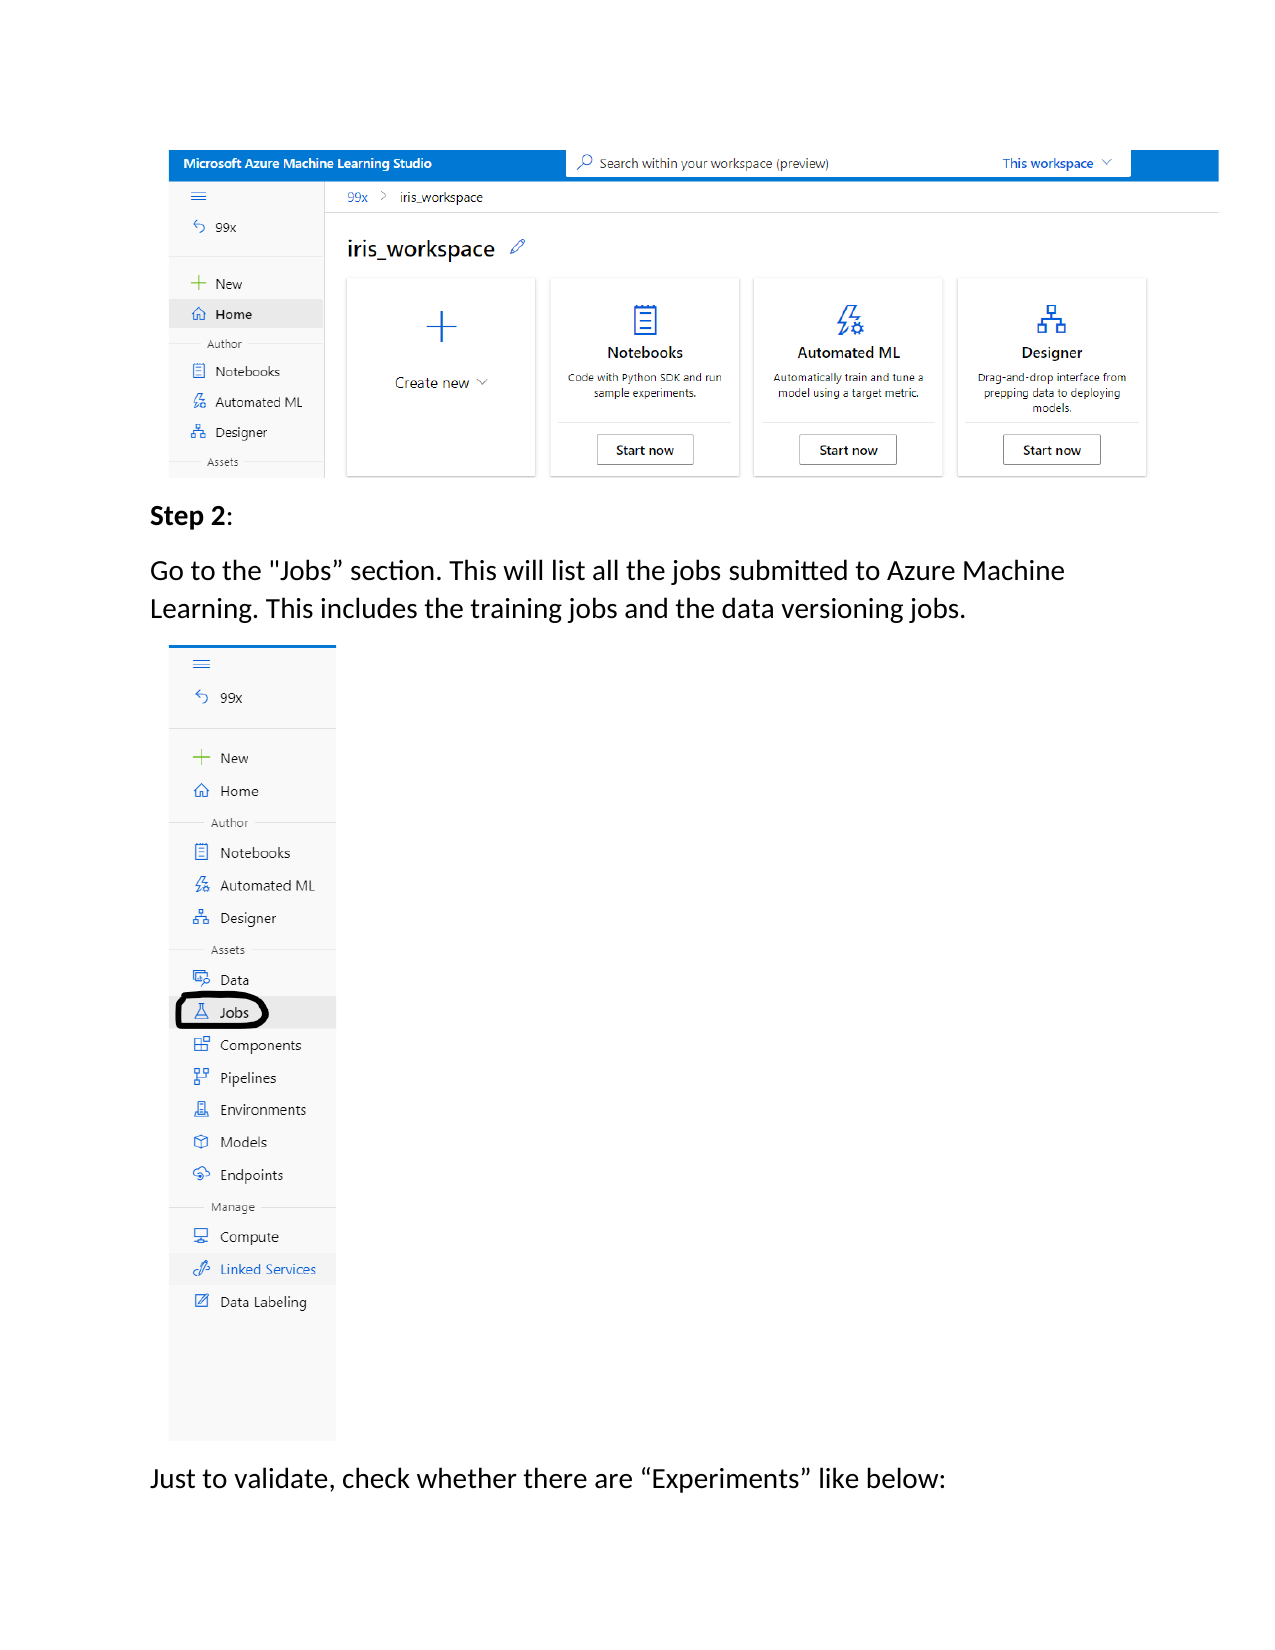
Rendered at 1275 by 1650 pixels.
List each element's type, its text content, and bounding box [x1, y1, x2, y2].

text Step 2: [150, 497, 1125, 532]
text Just to validate, check whether there are “Experiments” like below: [150, 1460, 1125, 1496]
text Go to the "Jobs” section. This will list all the jobs submitted to Azure Machine Learning. This includes the training jobs and the data versioning jobs. [150, 552, 1125, 626]
